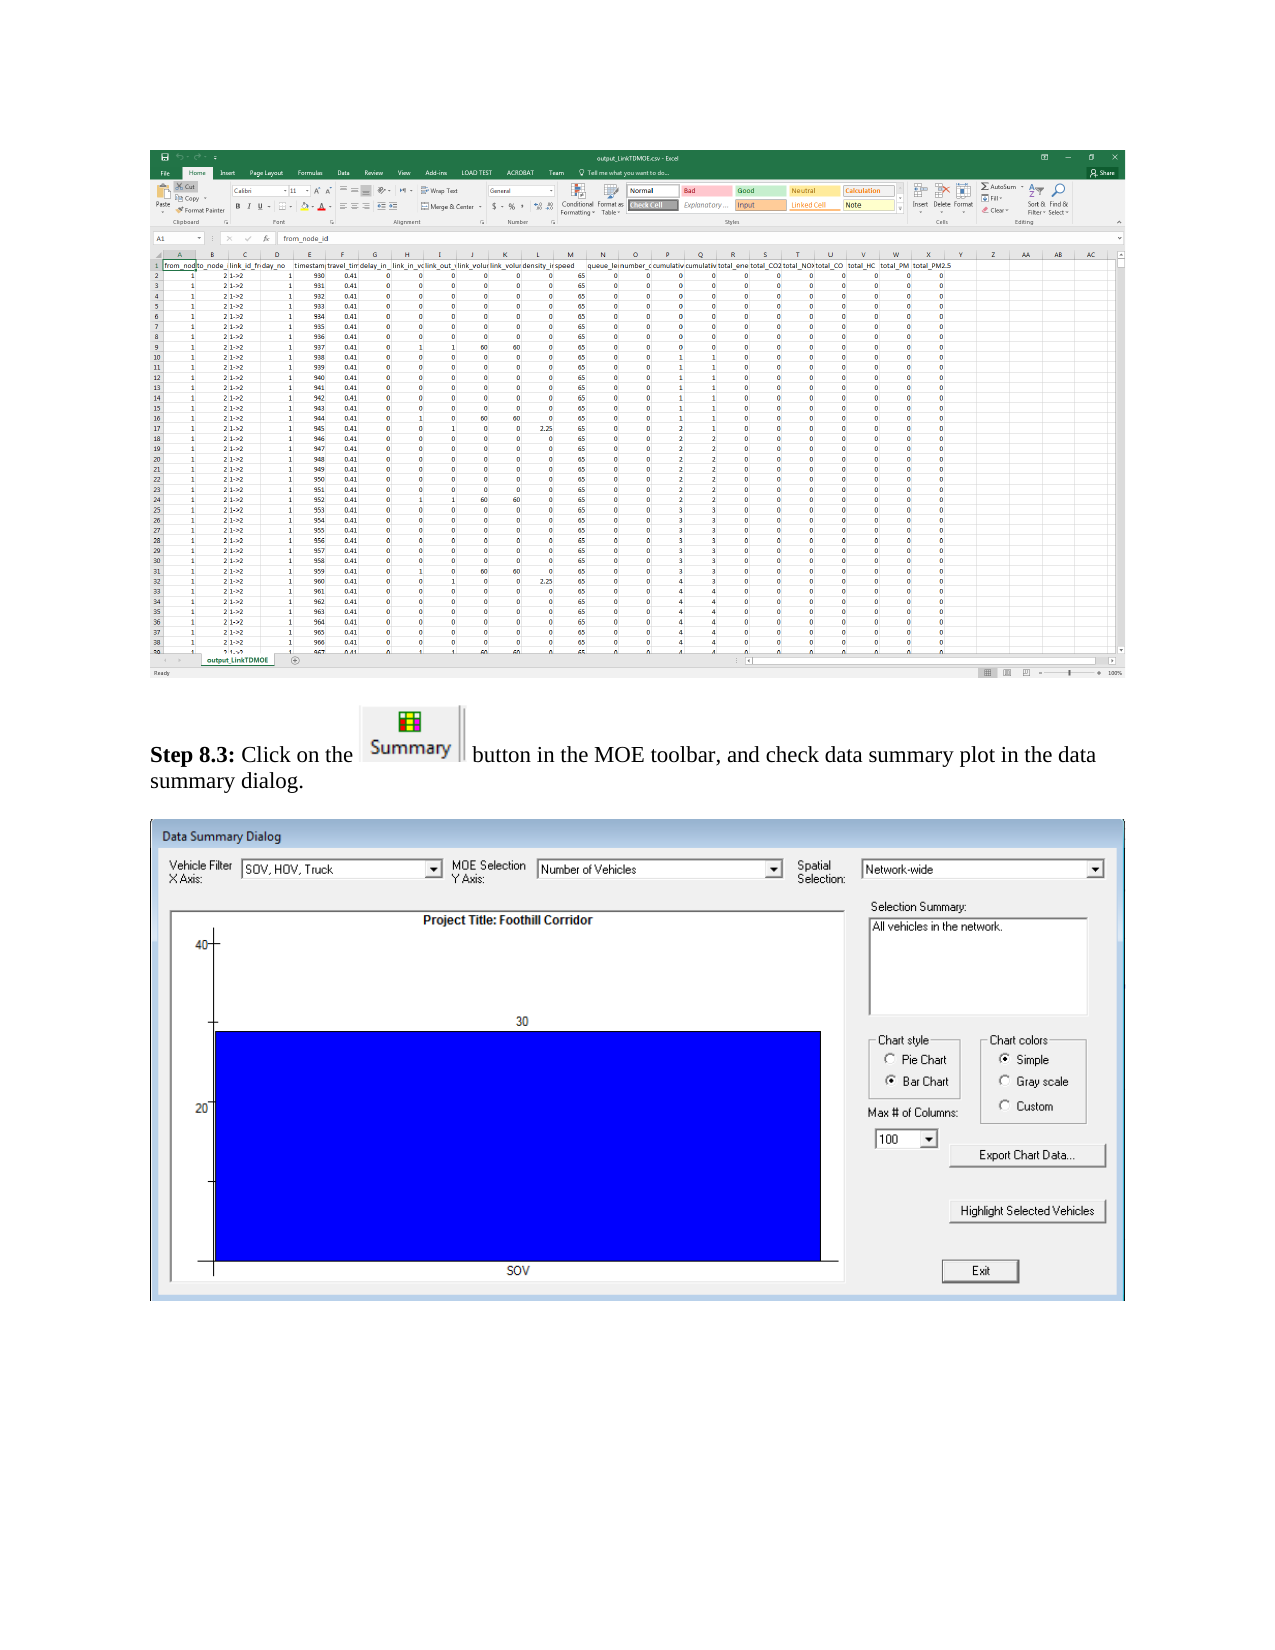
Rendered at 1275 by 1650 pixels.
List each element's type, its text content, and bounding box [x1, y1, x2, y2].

picture [358, 704, 467, 762]
text Step 8.3: Click on the button in the MOE toolbar, and check data summary plot in the data summary dialog. [150, 704, 1125, 793]
picture [150, 819, 1125, 1301]
picture [150, 150, 1125, 678]
